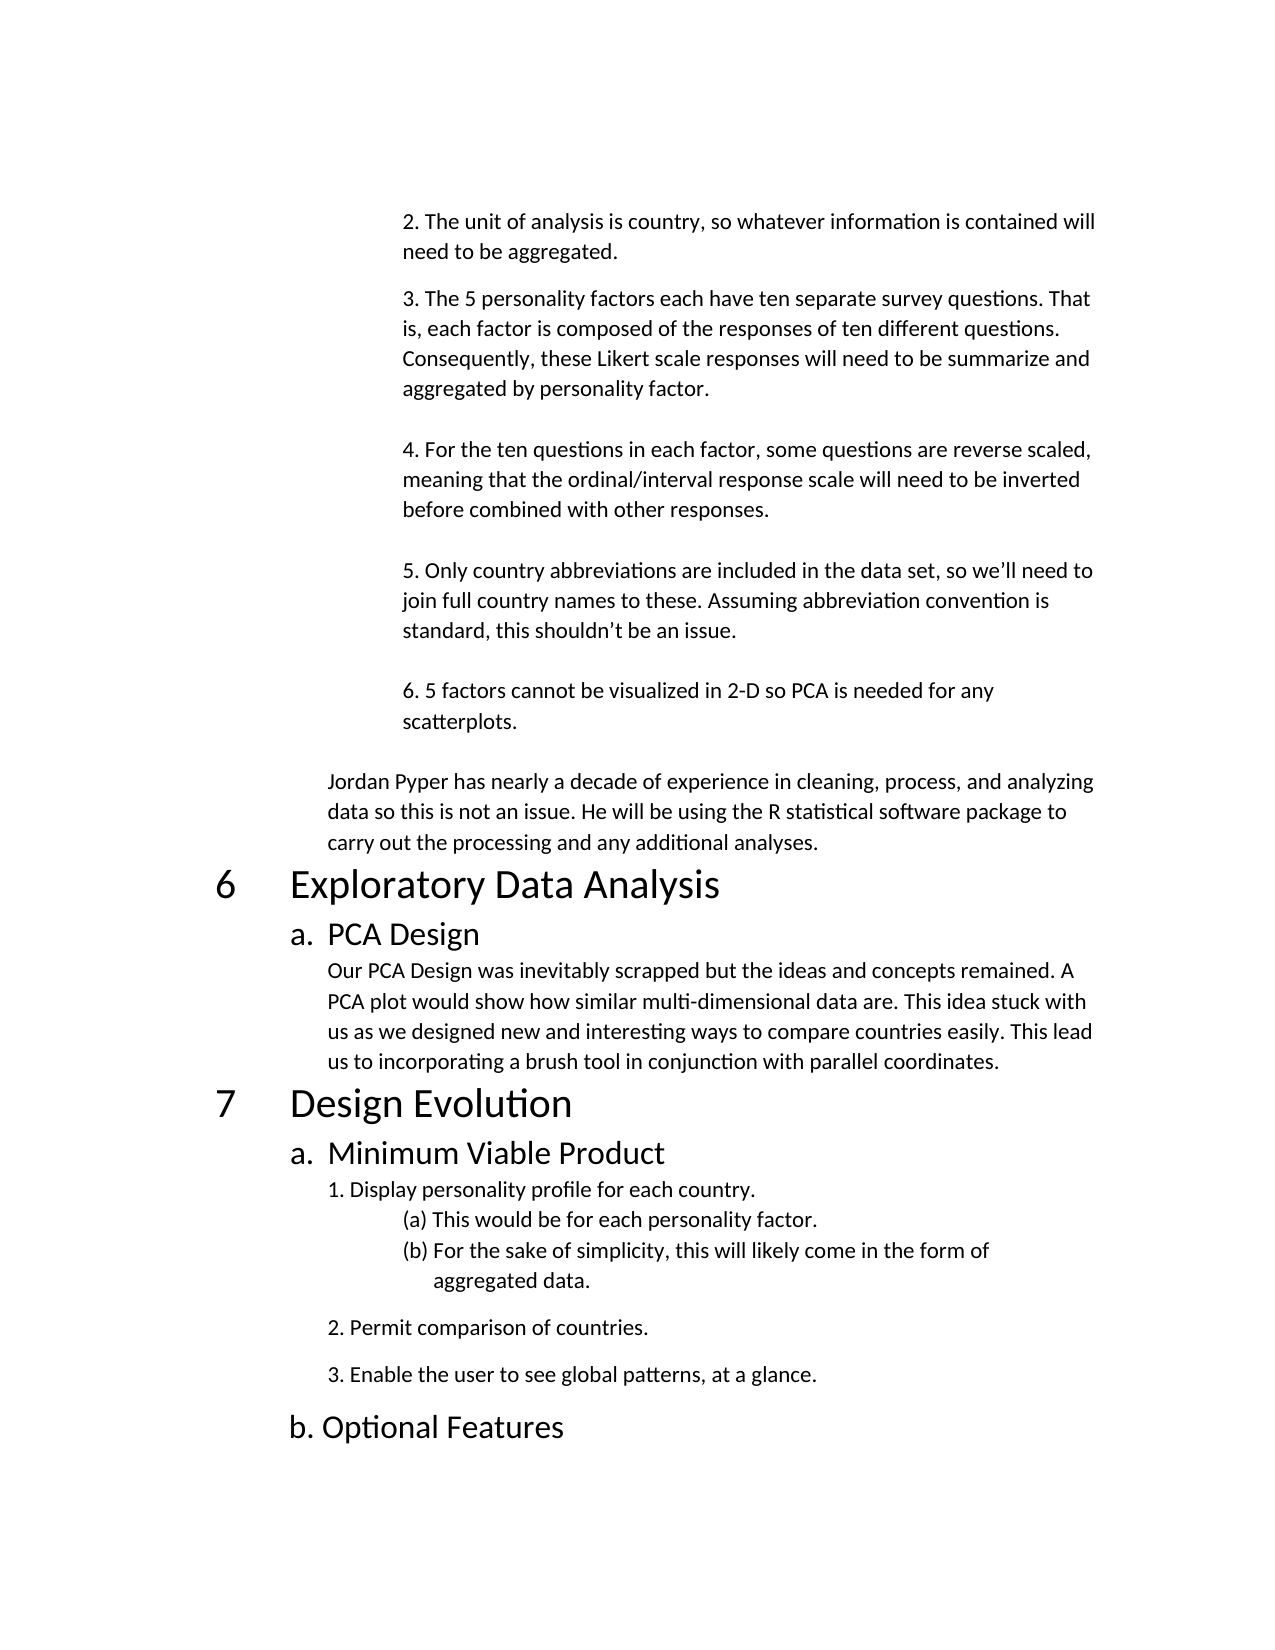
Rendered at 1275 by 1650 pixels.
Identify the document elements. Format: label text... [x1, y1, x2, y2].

list (a) This would be for each personality factor. [402, 1206, 1098, 1233]
list (b) For the sake of simplicity, this will likely come in the form of aggregated data. [402, 1236, 1098, 1294]
text b. Optional Features [177, 1407, 1098, 1447]
list Minimum Viable Product 1. Display personality profile for each country. [290, 1132, 1098, 1203]
list Jordan Pyper has nearly a decade of experience in cleaning, process, and analyzing data so this is not an issue. He will be using the R statistical software package to carry out the processing and any additional analyses. [327, 767, 1098, 856]
text 2. Permit comparison of countries. [290, 1313, 1098, 1341]
list 5. Only country abbreviations are included in the data set, so we’ll need to join full country names to these. Assuming abbreviation convention is standard, this shouldn’t be an issue. [402, 556, 1098, 644]
list Our PCA Design was inevitably scrapped but the ideas and concepts remained. A PCA plot would show how similar multi-dimensional data are. This idea stuck with us as we designed new and interesting ways to compare countries easily. This lead us to incorporating a brush tool in conjunction with parallel coordinates. [327, 957, 1098, 1075]
list Exploratory Data Analysis [215, 858, 1098, 909]
list 6. 5 factors cannot be visualized in 2-D so PCA is needed for any scatterplots. [402, 677, 1098, 735]
list 3. The 5 personality factors each have ten separate survey questions. That is, each factor is composed of the responses of ten different questions. Consequently, these Likert scale responses will need to be summarize and aggregated by personality factor. [402, 284, 1098, 402]
text 2. The unit of analysis is country, so whatever information is contained will need to be aggregated. [402, 207, 1098, 265]
list 4. For the ten questions in each factor, some questions are reverse scaled, meaning that the ordinal/interval response scale will need to be inverted before combined with other responses. [402, 435, 1098, 523]
list PCA Design [290, 913, 1098, 953]
list Design Evolution [215, 1077, 1098, 1128]
text 3. Enable the user to see global patterns, at a glance. [290, 1360, 1098, 1388]
